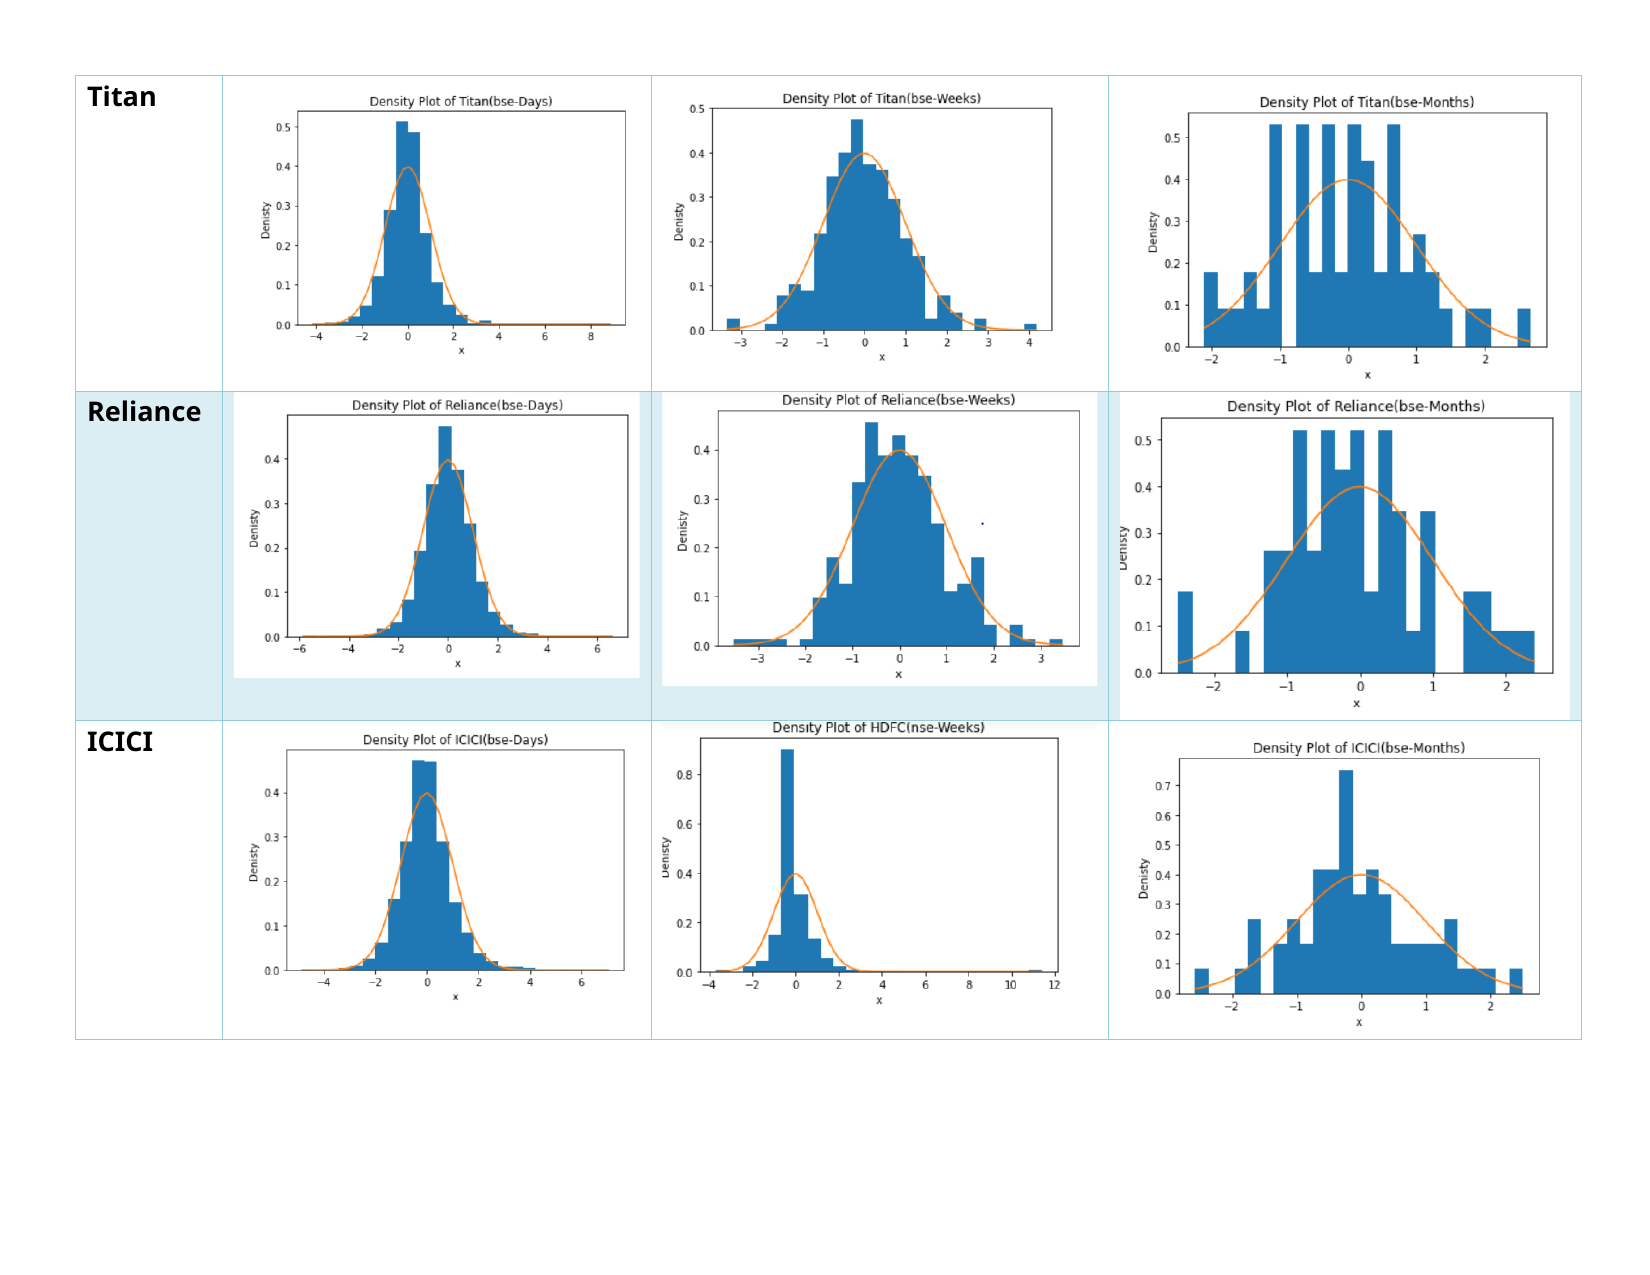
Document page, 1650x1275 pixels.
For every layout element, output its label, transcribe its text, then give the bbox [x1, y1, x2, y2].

picture [1120, 722, 1570, 1039]
picture [233, 722, 640, 1008]
table_cell [223, 392, 651, 720]
table_cell [223, 76, 651, 391]
table_cell ICICI [76, 721, 222, 1039]
table_cell [1109, 721, 1581, 1039]
picture [233, 77, 640, 355]
table_cell [1109, 392, 1120, 720]
picture [1120, 77, 1570, 391]
picture [662, 392, 1098, 686]
table_cell [652, 721, 1108, 1039]
table_cell Titan [76, 76, 222, 391]
table_cell Reliance [76, 392, 222, 720]
picture [662, 722, 1098, 1019]
picture [662, 77, 1098, 374]
table_cell [1109, 76, 1581, 391]
table_cell [1570, 392, 1581, 720]
table_cell [652, 76, 1108, 391]
picture [233, 392, 640, 678]
table_cell [652, 392, 1108, 720]
picture [1120, 392, 1570, 720]
table_cell [223, 721, 651, 1039]
